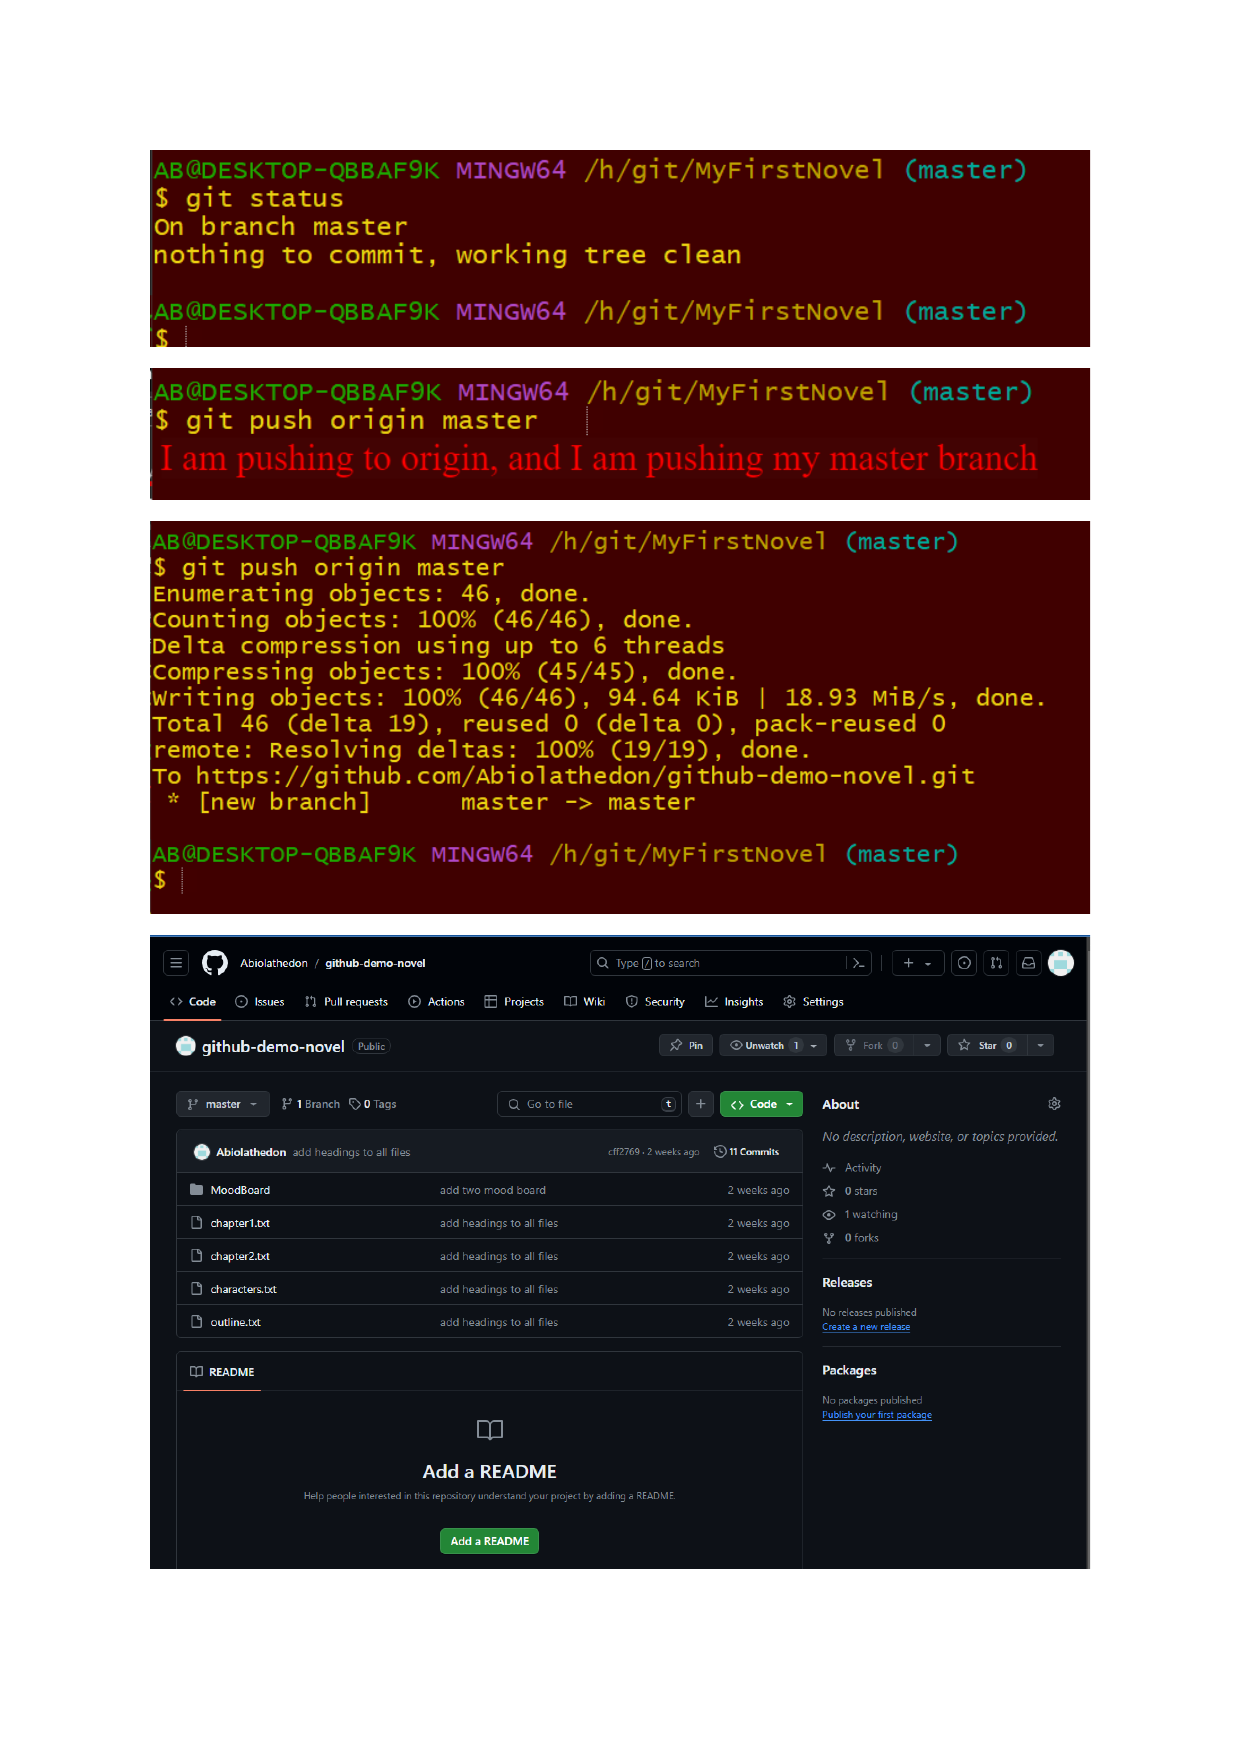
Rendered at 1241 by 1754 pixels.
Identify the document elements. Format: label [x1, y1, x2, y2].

picture [150, 935, 1091, 1569]
picture [150, 521, 1091, 914]
picture [150, 150, 1091, 347]
picture [150, 368, 1091, 500]
